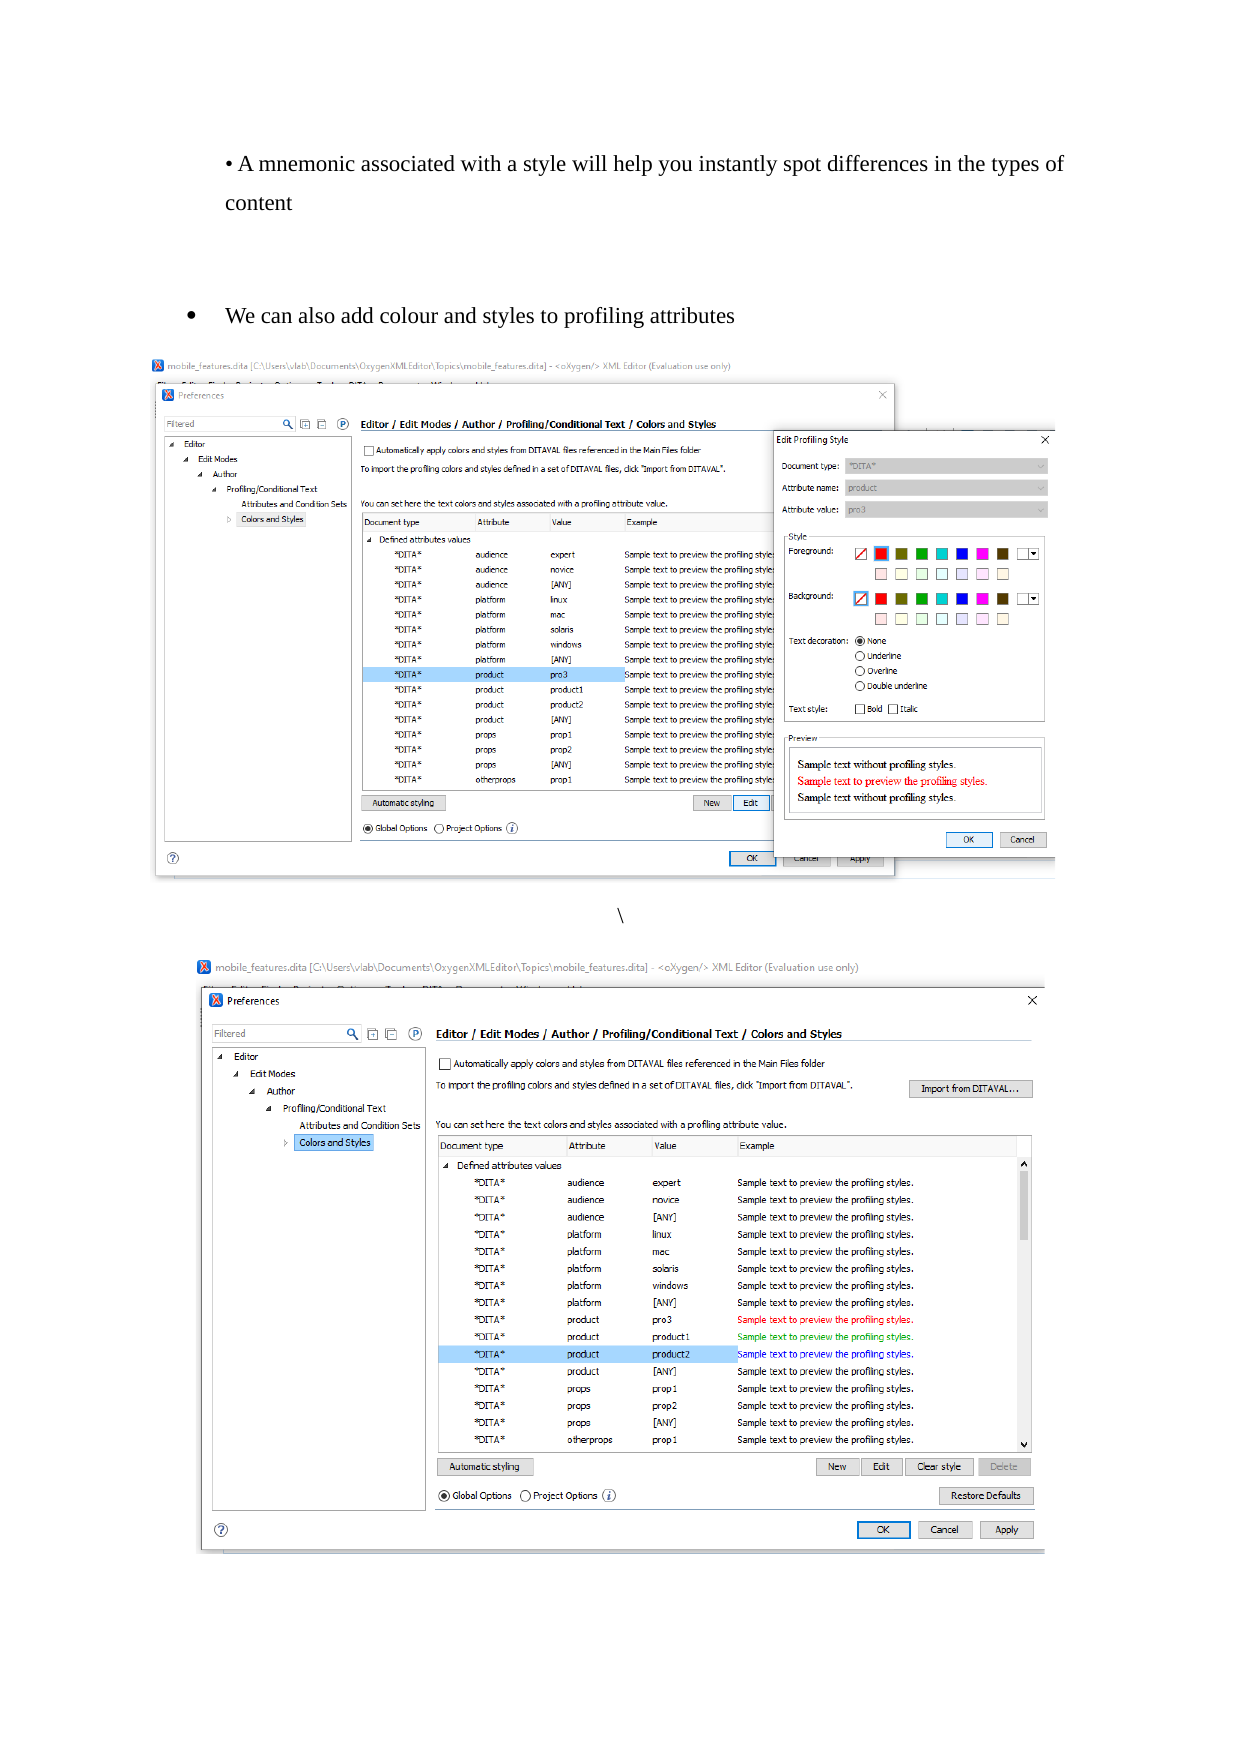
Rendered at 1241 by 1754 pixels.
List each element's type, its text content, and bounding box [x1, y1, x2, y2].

picture [195, 957, 1045, 1554]
list We can also add colour and styles to profiling attributes [187, 302, 1090, 328]
text \ [150, 902, 1090, 928]
picture [150, 357, 1056, 883]
text • A mnemonic associated with a style will help you instantly spot differences in the types of content [225, 150, 1090, 216]
